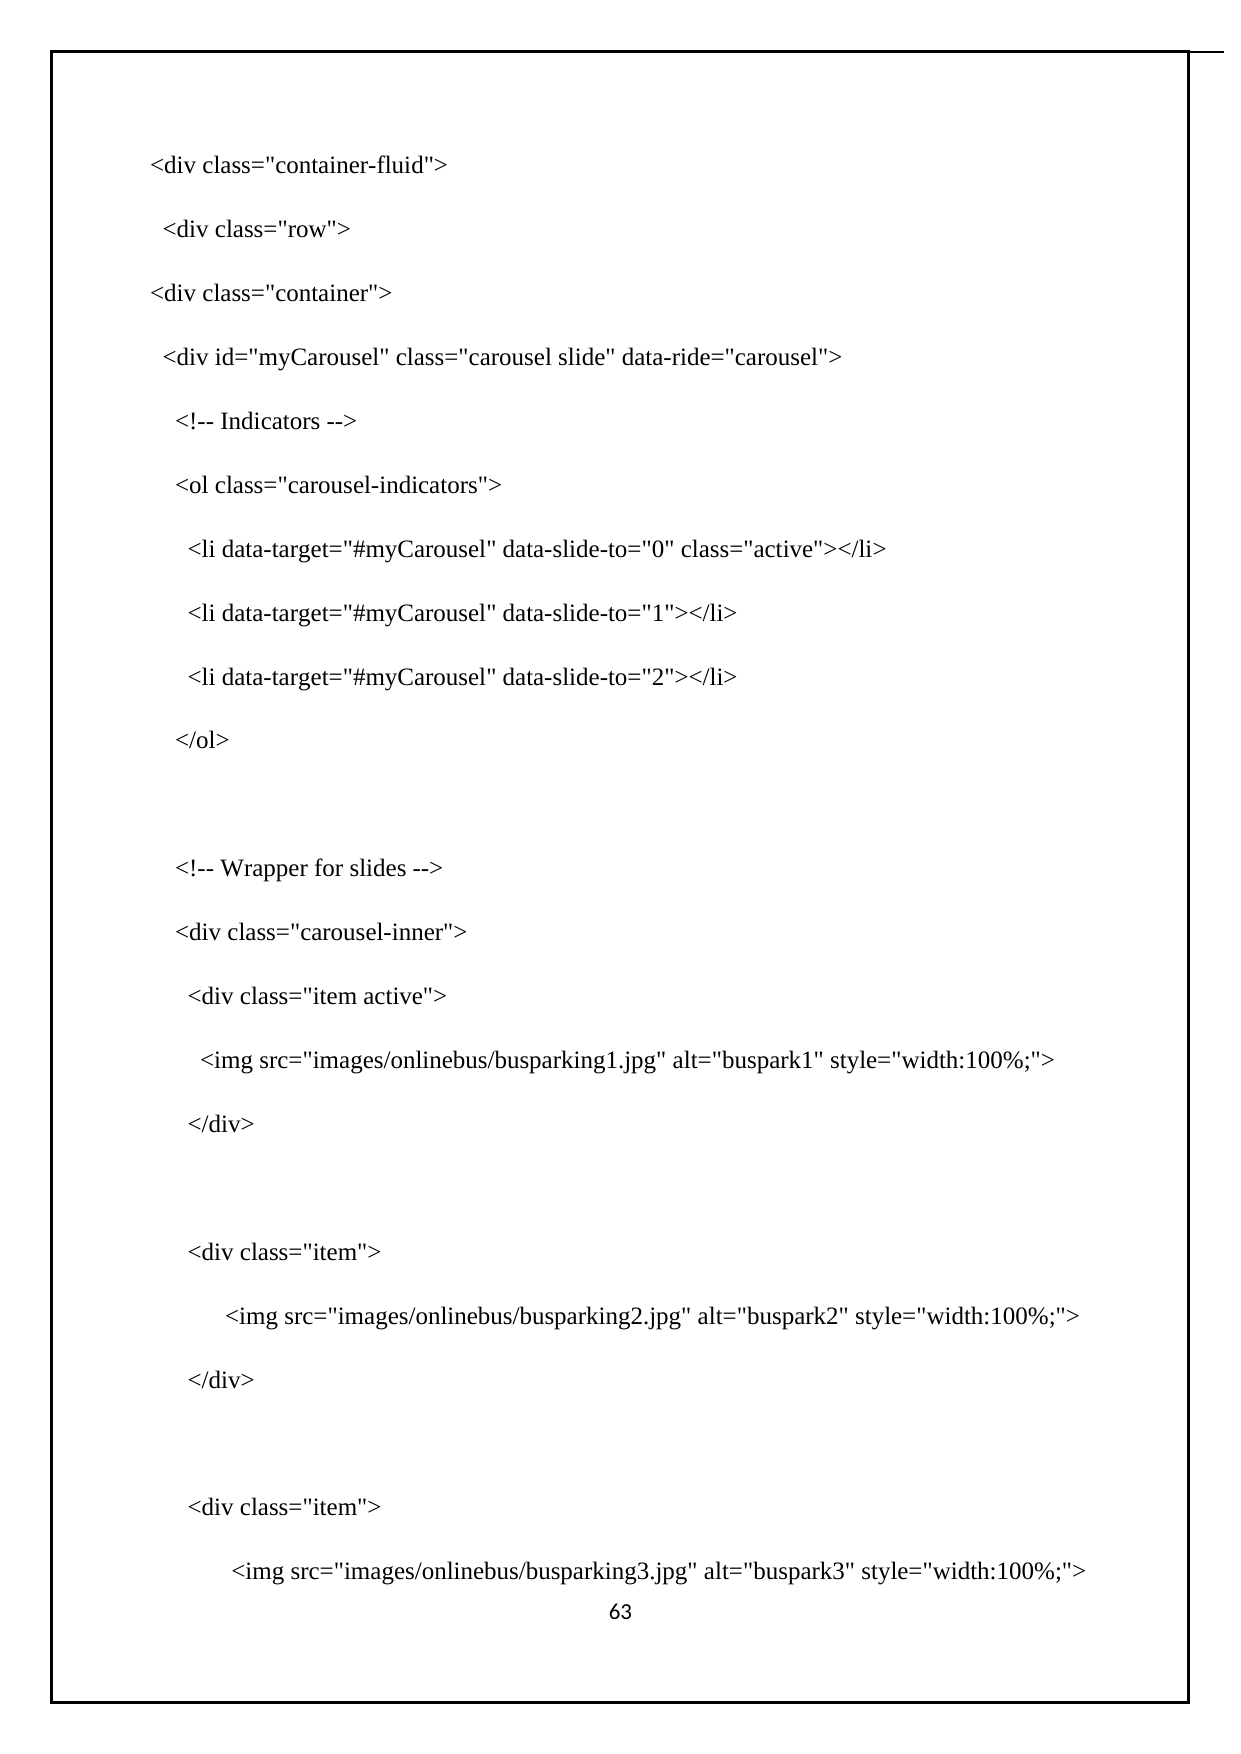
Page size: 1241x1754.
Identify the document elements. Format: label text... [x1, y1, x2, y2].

text <li data-target="#myCarousel" data-slide-to="2"></li> [150, 662, 1090, 690]
text <div id="myCarousel" class="carousel slide" data-ride="carousel"> [150, 342, 1090, 371]
text <img src="images/onlinebus/busparking3.jpg" alt="buspark3" style="width:100%;"> [150, 1556, 1090, 1585]
text <img src="images/onlinebus/busparking2.jpg" alt="buspark2" style="width:100%;"> [150, 1301, 1090, 1330]
text <div class="container"> [150, 278, 1090, 307]
text <li data-target="#myCarousel" data-slide-to="0" class="active"></li> [150, 534, 1090, 562]
text </div> [150, 1109, 1090, 1138]
text <li data-target="#myCarousel" data-slide-to="1"></li> [150, 598, 1090, 626]
text </ol> [150, 726, 1090, 754]
text </div> [150, 1365, 1090, 1394]
text <div class="row"> [150, 214, 1090, 243]
text <div class="item active"> [150, 981, 1090, 1010]
text <div class="item"> [150, 1237, 1090, 1266]
text <!-- Wrapper for slides --> [150, 853, 1090, 882]
text <div class="item"> [150, 1492, 1090, 1521]
text <ol class="carousel-indicators"> [150, 470, 1090, 498]
text <div class="container-fluid"> [150, 150, 1090, 179]
text <img src="images/onlinebus/busparking1.jpg" alt="buspark1" style="width:100%;"> [150, 1045, 1090, 1074]
text <div class="carousel-inner"> [150, 917, 1090, 946]
text <!-- Indicators --> [150, 406, 1090, 434]
